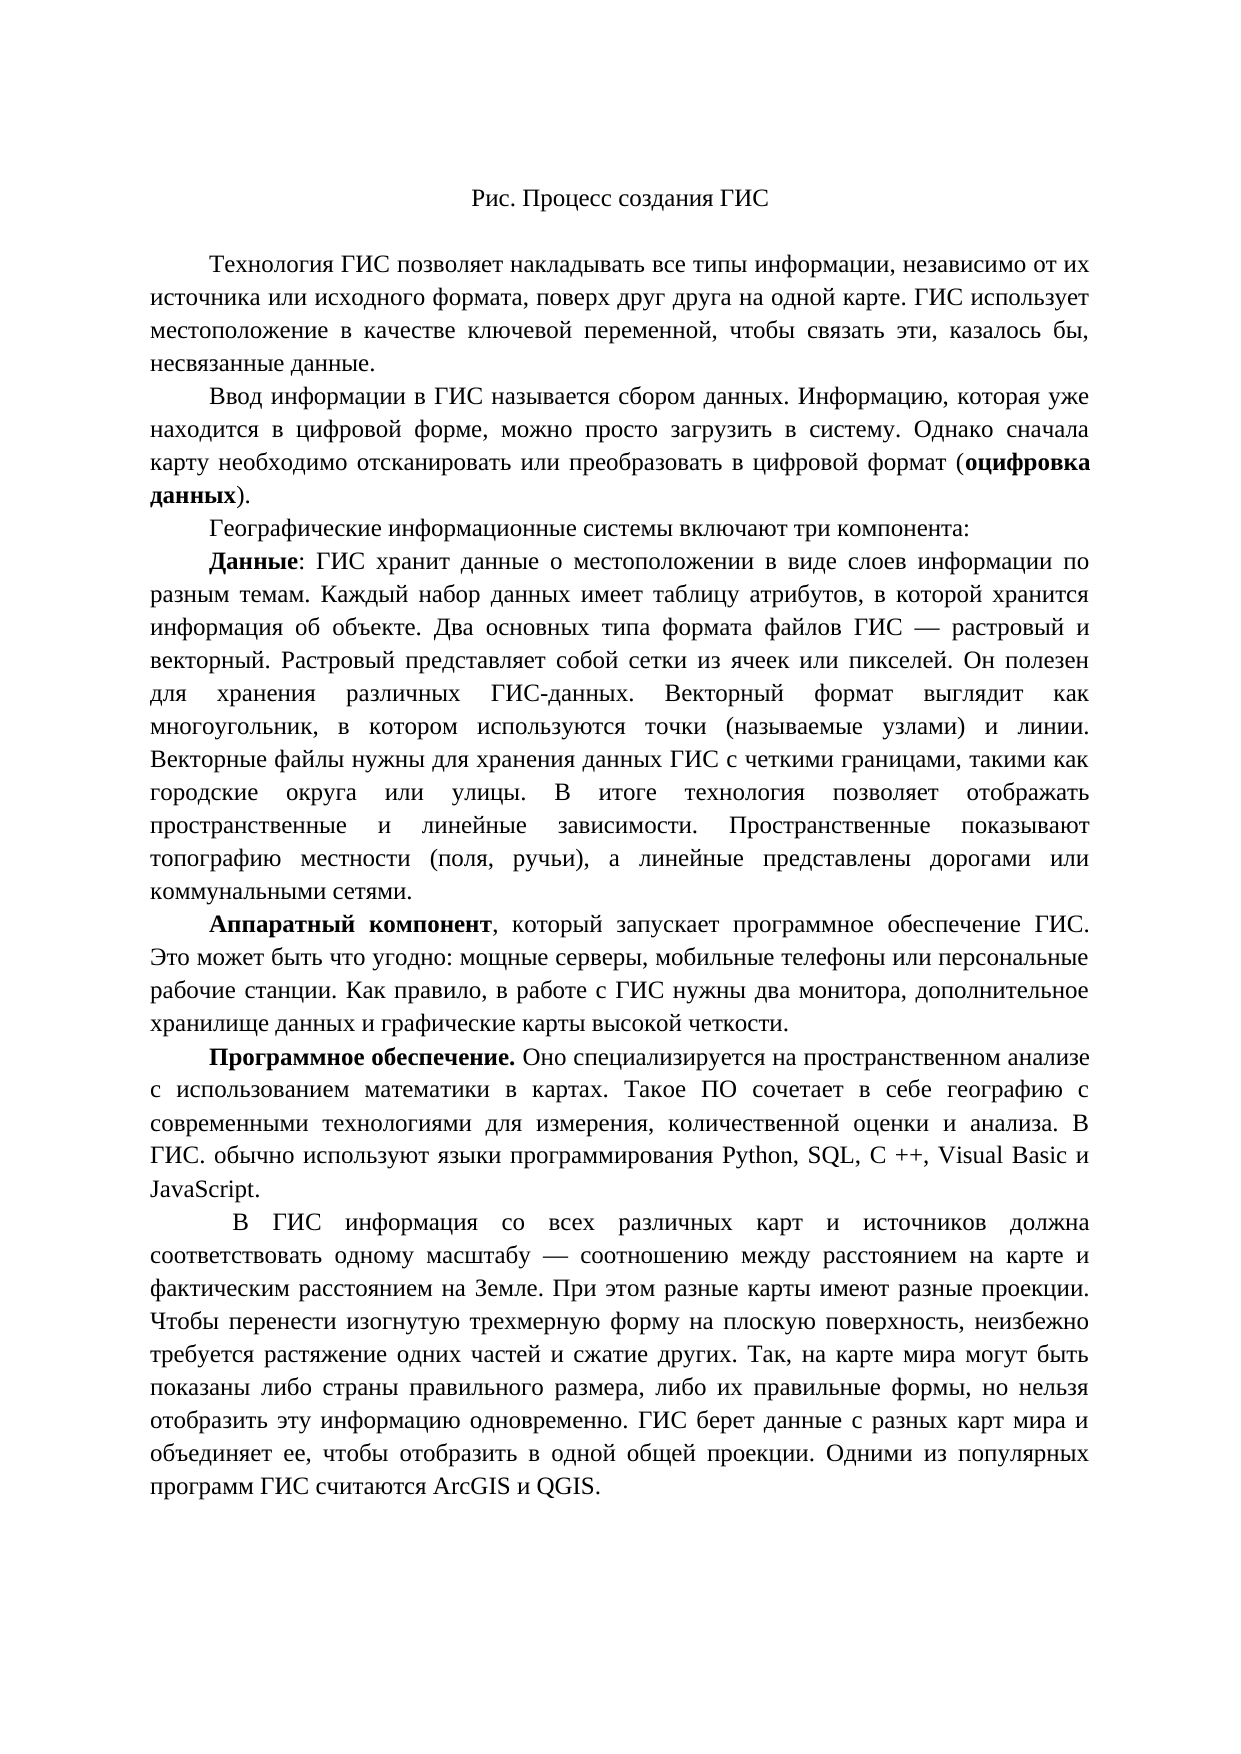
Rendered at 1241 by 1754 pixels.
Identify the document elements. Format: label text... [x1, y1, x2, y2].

text Данные: ГИС хранит данные о местоположении в виде слоев информации по разным темам. Каждый набор данных имеет таблицу атрибутов, в которой хранится информация об объекте. Два основных типа формата файлов ГИС — растровый и векторный. Растровый представляет собой сетки из ячеек или пикселей. Он полезен для хранения различных ГИС-данных. Векторный формат выглядит как многоугольник, в котором используются точки (называемые узлами) и линии. Векторные файлы нужны для хранения данных ГИС с четкими границами, такими как городские округа или улицы. В итоге технология позволяет отображать пространственные и линейные зависимости. Пространственные показывают топографию местности (поля, ручьи), а линейные представлены дорогами или коммунальными сетями. [150, 546, 1090, 905]
text Программное обеспечение. Оно специализируется на пространственном анализе с использованием математики в картах. Такое ПО сочетает в себе географию с современными технологиями для измерения, количественной оценки и анализа. В ГИС. обычно используют языки программирования Python, SQL, C ++, Visual Basic и JavaScript. [150, 1042, 1090, 1202]
text В ГИС информация со всех различных карт и источников должна соответствовать одному масштабу — соотношению между расстоянием на карте и фактическим расстоянием на Земле. При этом разные карты имеют разные проекции. Чтобы перенести изогнутую трехмерную форму на плоскую поверхность, неизбежно требуется растяжение одних частей и сжатие других. Так, на карте мира могут быть показаны либо страны правильного размера, либо их правильные формы, но нельзя отобразить эту информацию одновременно. ГИС берет данные с разных карт мира и объединяет ее, чтобы отобразить в одной общей проекции. Одними из популярных программ ГИС считаются ArcGIS и QGIS. [150, 1207, 1090, 1499]
text Географические информационные системы включают три компонента: [150, 513, 1090, 542]
text Рис. Процесс создания ГИС [150, 183, 1090, 212]
text Ввод информации в ГИС называется сбором данных. Информацию, которая уже находится в цифровой форме, можно просто загрузить в систему. Однако сначала карту необходимо отсканировать или преобразовать в цифровой формат (оцифровка данных). [150, 381, 1090, 509]
text Технология ГИС позволяет накладывать все типы информации, независимо от их источника или исходного формата, поверх друг друга на одной карте. ГИС использует местоположение в качестве ключевой переменной, чтобы связать эти, казалось бы, несвязанные данные. [150, 249, 1090, 377]
text Аппаратный компонент, который запускает программное обеспечение ГИС. Это может быть что угодно: мощные серверы, мобильные телефоны или персональные рабочие станции. Как правило, в работе с ГИС нужны два монитора, дополнительное хранилище данных и графические карты высокой четкости. [150, 909, 1090, 1037]
